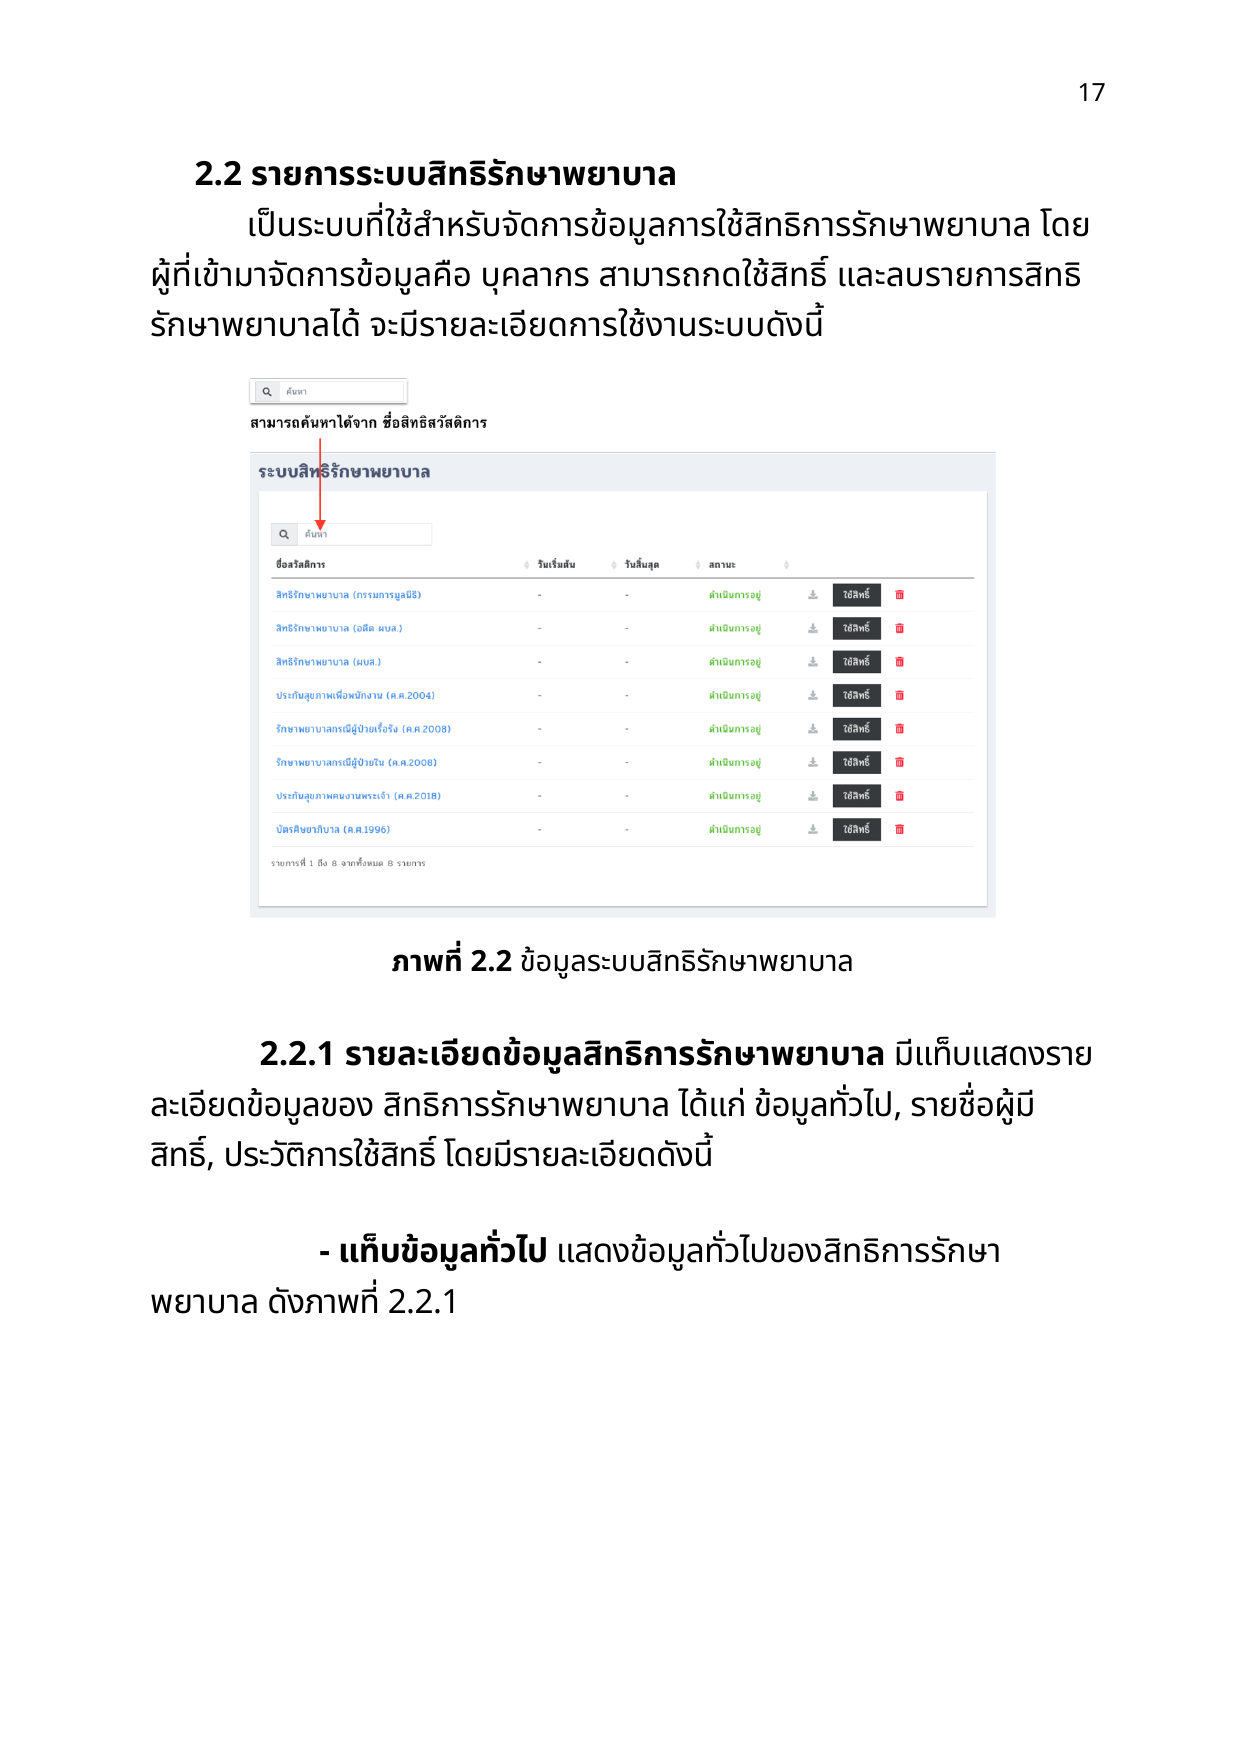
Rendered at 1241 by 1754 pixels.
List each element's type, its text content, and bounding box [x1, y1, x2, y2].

picture [194, 351, 1051, 941]
text 2.2 รายการระบบสิทธิรักษาพยาบาล [150, 150, 1096, 201]
text เป็นระบบที่ใช้สำหรับจัดการข้อมูลการใช้สิทธิการรักษาพยาบาล โดย ผู้ที่เข้ามาจัดการข้อมูลคือ บุคลากร สามารถกดใช้สิทธิ์ และลบรายการสิทธิรักษาพยาบาลได้ จะมีรายละเอียดการใช้งานระบบดังนี้ [150, 201, 1096, 352]
text - แท็บข้อมูลทั่วไป แสดงข้อมูลทั่วไปของสิทธิการรักษาพยาบาล ดังภาพที่ 2.2.1 [150, 1227, 1096, 1328]
text 2.2.1 รายละเอียดข้อมูลสิทธิการรักษาพยาบาล มีแท็บแสดงรายละเอียดข้อมูลของ สิทธิการรักษาพยาบาล ได้แก่ ข้อมูลทั่วไป, รายชื่อผู้มีสิทธิ์, ประวัติการใช้สิทธิ์ โดยมีรายละเอียดดังนี้ [150, 1030, 1096, 1182]
text ภาพที่ 2.2 ข้อมูลระบบสิทธิรักษาพยาบาล [150, 940, 1096, 984]
